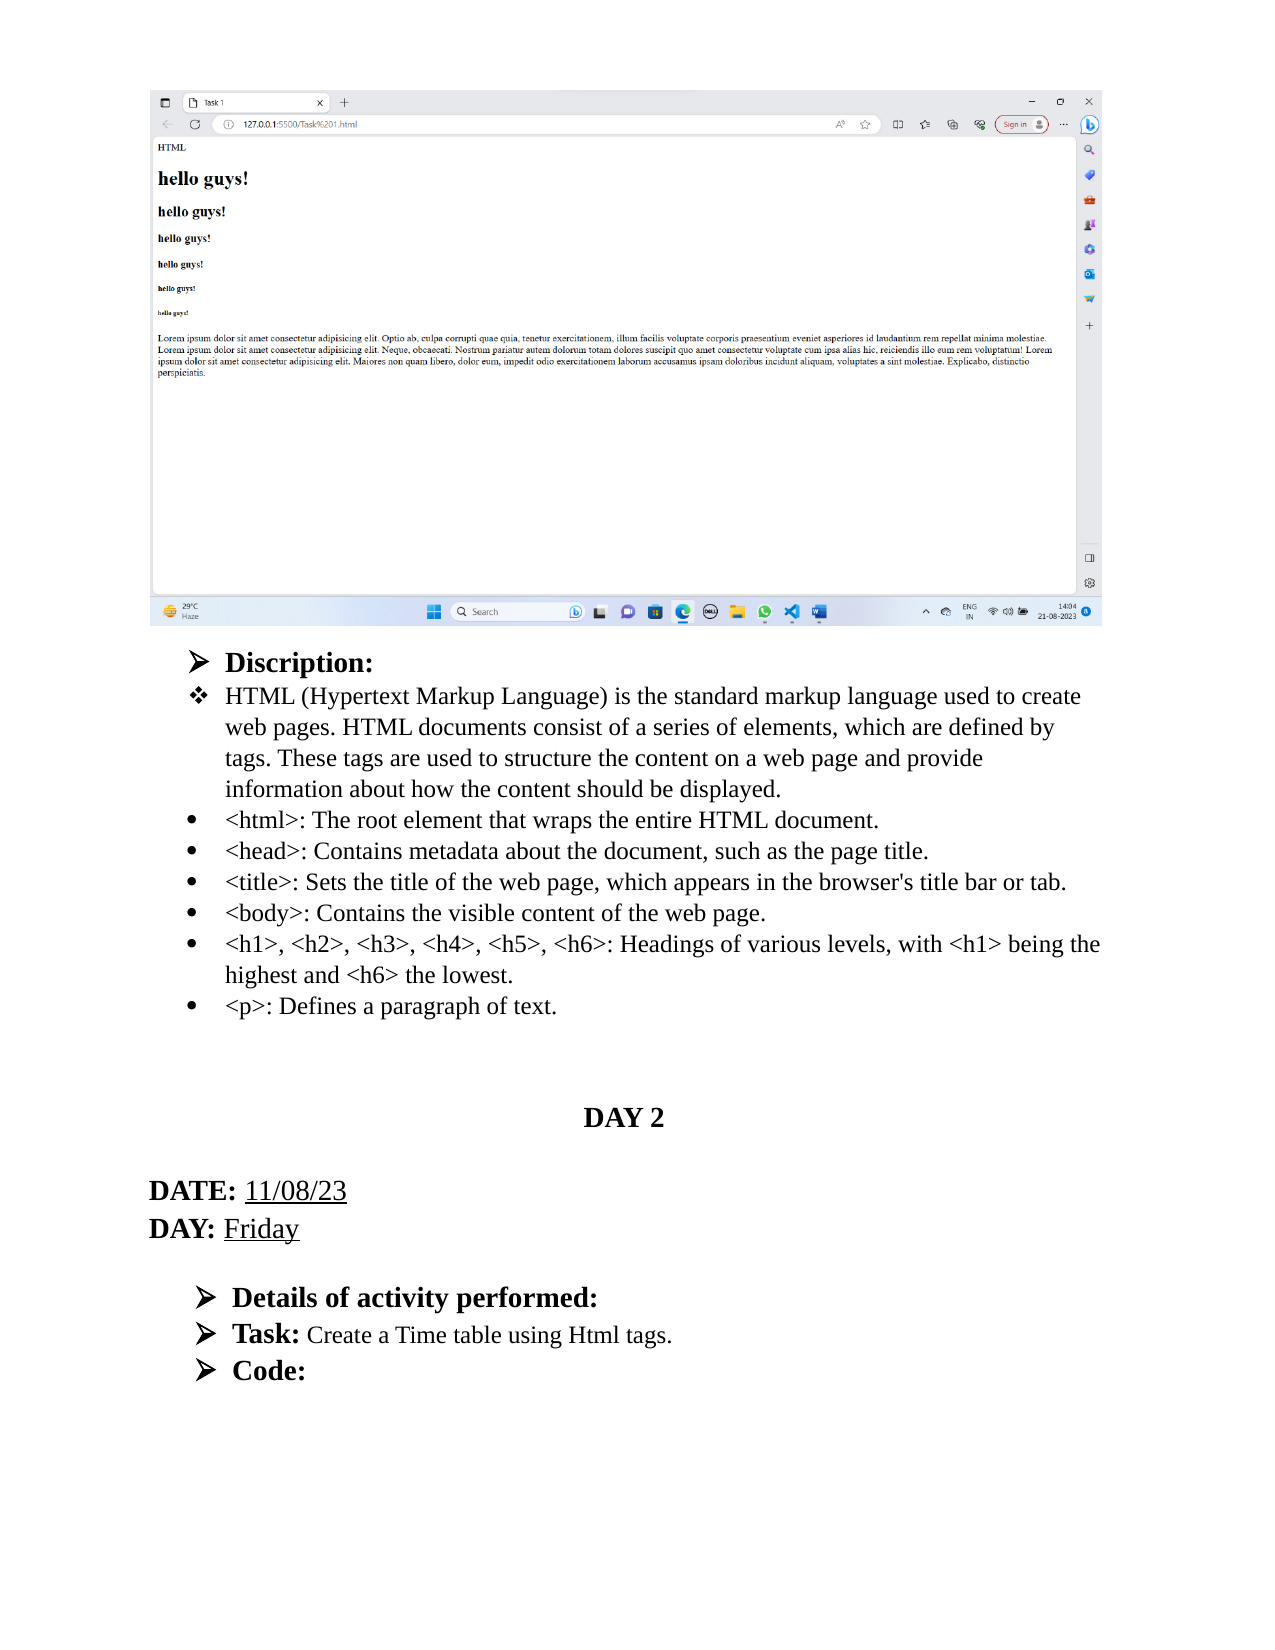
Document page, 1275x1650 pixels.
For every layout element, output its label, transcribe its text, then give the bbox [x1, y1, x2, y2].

list Code: [194, 1353, 1102, 1386]
subtitle DAY 2 [150, 1101, 1102, 1134]
list <title>: Sets the title of the web page, which appears in the browser's title bar or tab. [187, 867, 1102, 896]
text DATE: 11/08/23 [148, 1173, 1102, 1207]
list Discription: [187, 645, 1102, 678]
list <h1>, <h2>, <h3>, <h4>, <h5>, <h6>: Headings of various levels, with <h1> being the highest and <h6> the lowest. [187, 929, 1102, 989]
picture [150, 90, 1103, 626]
text DAY: Friday [148, 1211, 1102, 1244]
list Task: Create a Time table using Html tags. [194, 1317, 1102, 1350]
list <p>: Defines a paragraph of text. [187, 991, 1102, 1020]
list <html>: The root element that wraps the entire HTML document. [187, 805, 1102, 834]
list Details of activity performed: [194, 1280, 1102, 1314]
list HTML (Hypertext Markup Language) is the standard markup language used to create web pages. HTML documents consist of a series of elements, which are defined by tags. These tags are used to structure the content on a web page and provide information about how the content should be displayed. [187, 681, 1102, 803]
list <body>: Contains the visible content of the web page. [187, 898, 1102, 927]
list <head>: Contains metadata about the document, such as the page title. [187, 836, 1102, 865]
